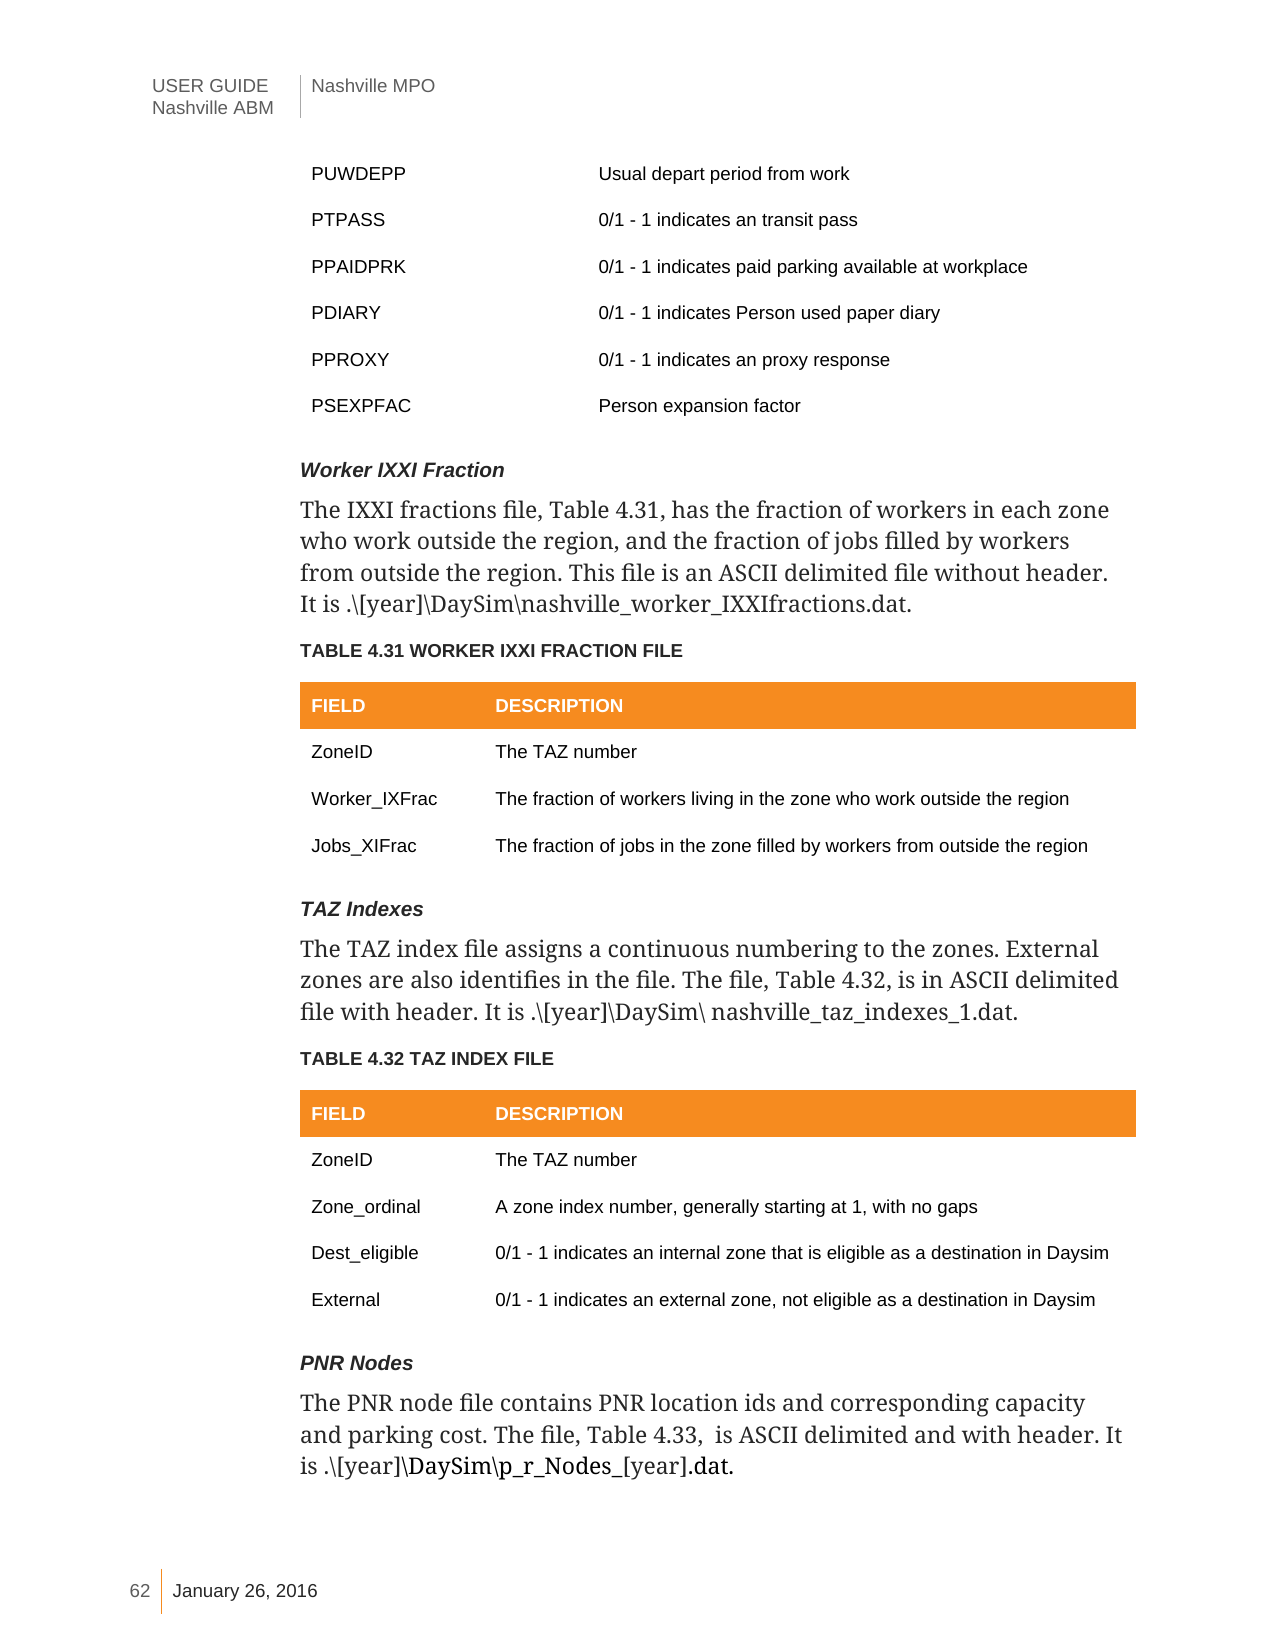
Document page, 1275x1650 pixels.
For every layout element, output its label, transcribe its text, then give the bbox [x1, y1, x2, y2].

table_cell Dest_eligible [300, 1230, 484, 1276]
table_cell The TAZ number [484, 729, 1136, 775]
table_cell The TAZ number [484, 1137, 1136, 1183]
table_cell ZoneID [300, 1137, 484, 1183]
table_cell The fraction of workers living in the zone who work outside the region [484, 775, 1136, 822]
table_cell 0/1 - 1 indicates an internal zone that is eligible as a destination in Daysim [484, 1230, 1136, 1276]
table_cell A zone index number, generally starting at 1, with no gaps [484, 1183, 1136, 1230]
table_header DESCRIPTION [484, 682, 1136, 729]
subtitle TAZ Indexes [300, 889, 1125, 921]
table_cell PPROXY [300, 336, 587, 383]
table_cell PDIARY [300, 290, 587, 336]
table_cell 0/1 - 1 indicates an transit pass [587, 197, 1103, 243]
table_cell External [300, 1276, 484, 1323]
table_cell 0/1 - 1 indicates Person used paper diary [587, 290, 1103, 336]
table_header DESCRIPTION [484, 1090, 1136, 1137]
table_cell Zone_ordinal [300, 1183, 484, 1230]
table_cell Usual depart period from work [587, 150, 1103, 197]
table_cell 0/1 - 1 indicates an proxy response [587, 336, 1103, 383]
table_cell PPAIDPRK [300, 243, 587, 290]
table_cell The fraction of jobs in the zone filled by workers from outside the region [484, 822, 1136, 868]
table_cell Worker_IXFrac [300, 775, 484, 822]
table_cell Jobs_XIFrac [300, 822, 484, 868]
table_cell PSEXPFAC [300, 383, 587, 429]
table_cell 0/1 - 1 indicates an external zone, not eligible as a destination in Daysim [484, 1276, 1136, 1323]
table_cell ZoneID [300, 729, 484, 775]
table_header FIELD [300, 1090, 484, 1137]
table_cell Person expansion factor [587, 383, 1103, 429]
subtitle Worker IXXI Fraction [300, 450, 1125, 481]
subtitle PNR Nodes [300, 1344, 1125, 1375]
table_header FIELD [300, 682, 484, 729]
table_cell PUWDEPP [300, 150, 587, 197]
table_cell PTPASS [300, 197, 587, 243]
table_cell 0/1 - 1 indicates paid parking available at workplace [587, 243, 1103, 290]
